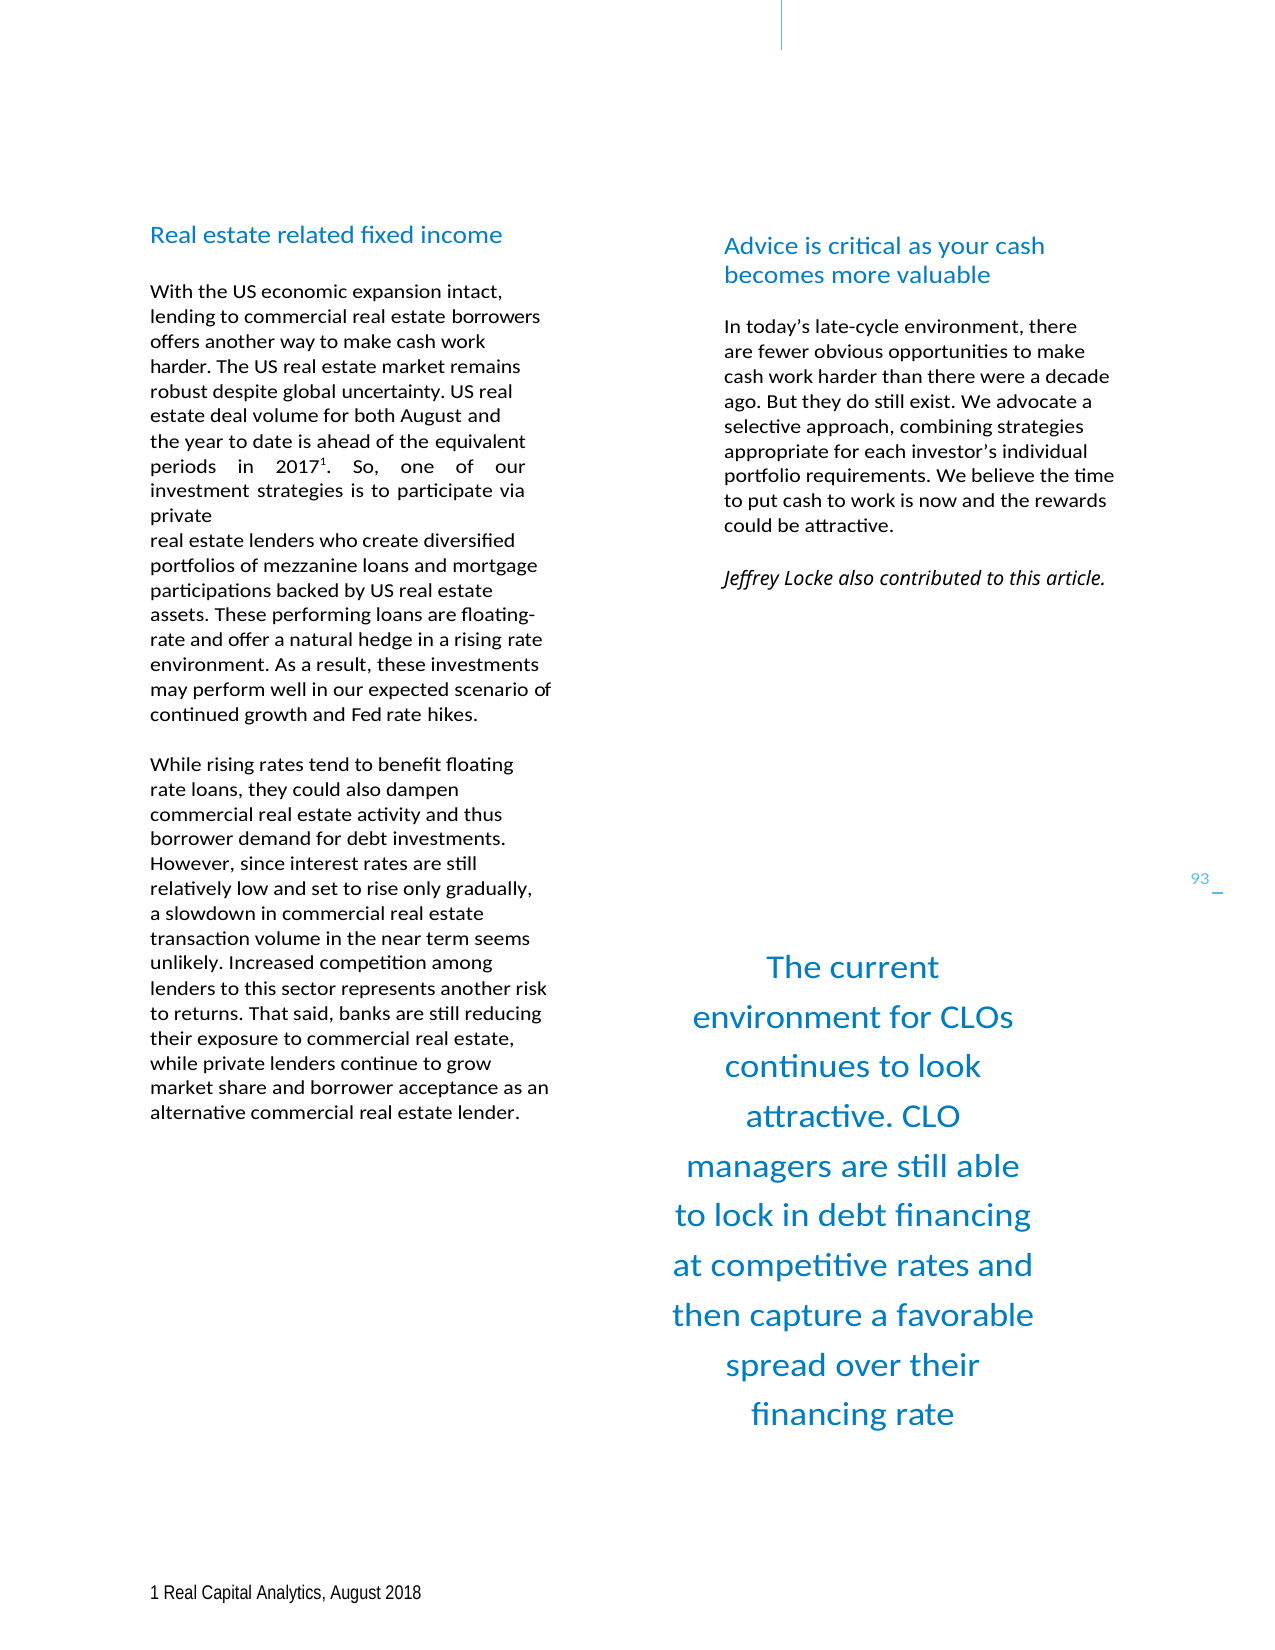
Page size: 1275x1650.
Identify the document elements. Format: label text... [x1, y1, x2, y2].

text Real estate related fixed income [150, 220, 551, 250]
text With the US economic expansion intact, lending to commercial real estate borrowers offers another way to make cash work harder. The US real estate market remains robust despite global uncertainty. US real estate deal volume for both August and [150, 280, 542, 428]
text While rising rates tend to benefit floating rate loans, they could also dampen commercial real estate activity and thus borrower demand for debt investments. However, since interest rates are still relatively low and set to rise only gradually, a slowdown in commercial real estate transaction volume in the near term seems unlikely. Increased competition among [150, 752, 535, 974]
text cash work harder than there were a decade ago. But they do still exist. We advocate a selective approach, combining strategies appropriate for each investor’s individual portfolio requirements. We believe the time to put cash to work is now and the rewards could be attractive. [724, 364, 1118, 537]
text lenders to this sector represents another risk to returns. That said, banks are still reducing their exposure to commercial real estate, while private lenders continue to grow market share and borrower acceptance as an alternative commercial real estate lender. [150, 976, 552, 1124]
text real estate lenders who create diversified portfolios of mezzanine loans and mortgage participations backed by US real estate assets. These performing loans are floating- rate and offer a natural hedge in a rising rate environment. As a result, these investments may perform well in our expected scenario of continued growth and Fed rate hikes. [150, 528, 552, 726]
text 1 Real Capital Analytics, August 2018 [150, 1581, 1275, 1603]
text the year to date is ahead of the equivalent periods in 20171. So, one of our investment strategies is to participate via private [150, 429, 526, 528]
text 93 [555, 869, 1209, 889]
text Advice is critical as your cash becomes more valuable [724, 231, 1104, 289]
text Jeffrey Locke also contributed to this article. [724, 564, 1275, 591]
text In today’s late-cycle environment, there are fewer obvious opportunities to make [724, 315, 1104, 364]
subtitle The current environment for CLOs continues to look attractive. CLO managers are still able to lock in debt financing at competitive rates and then capture a favorable spread over their financing rate [669, 946, 1037, 1434]
